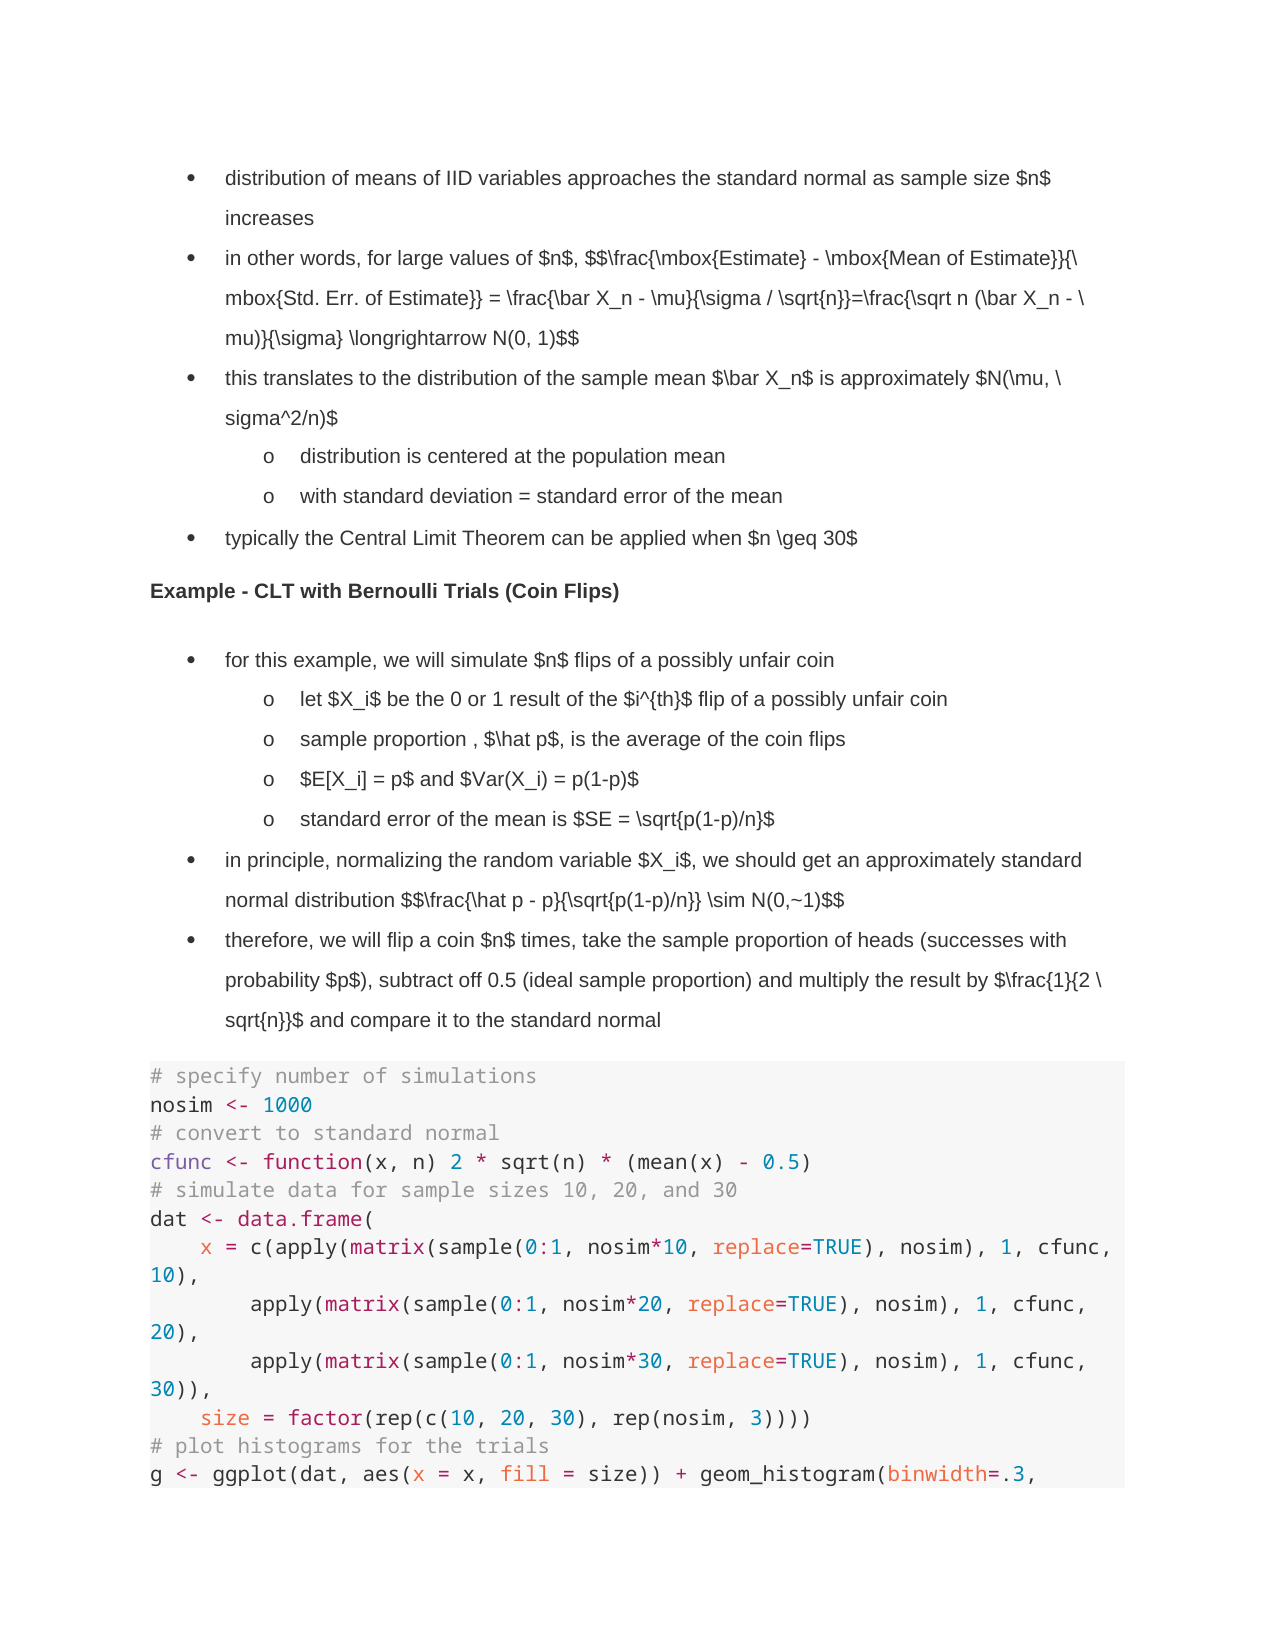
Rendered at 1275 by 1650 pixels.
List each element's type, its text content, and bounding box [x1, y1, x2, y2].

list distribution is centered at the population mean [262, 430, 1125, 470]
text cfunc <- function(x, n) 2 * sqrt(n) * (mean(x) - 0.5) [150, 1147, 1125, 1175]
list $E[X_i] = p$ and $Var(X_i) = p(1-p)$ [262, 752, 1125, 792]
list in other words, for large values of $n$, $$\frac{\mbox{Estimate} - \mbox{Mean of Estimate}}{\mbox{Std. Err. of Estimate}} = \frac{\bar X_n - \mu}{\sigma / \sqrt{n}}=\frac{\sqrt n (\bar X_n - \mu)}{\sigma} \longrightarrow N(0, 1)$$ [187, 230, 1125, 350]
text dat <- data.frame( [150, 1204, 1125, 1232]
list this translates to the distribution of the sample mean $\bar X_n$ is approximately $N(\mu, \sigma^2/n)$ [187, 350, 1125, 430]
text # plot histograms for the trials [150, 1431, 1125, 1459]
text size = factor(rep(c(10, 20, 30), rep(nosim, 3)))) [150, 1403, 1125, 1431]
list sample proportion , $\hat p$, is the average of the coin flips [262, 712, 1125, 752]
list distribution of means of IID variables approaches the standard normal as sample size $n$ increases [187, 150, 1125, 230]
text apply(matrix(sample(0:1, nosim*30, replace=TRUE), nosim), 1, cfunc, 30)), [150, 1346, 1125, 1403]
text # simulate data for sample sizes 10, 20, and 30 [150, 1175, 1125, 1204]
list with standard deviation = standard error of the mean [262, 470, 1125, 510]
text # specify number of simulations [150, 1061, 1125, 1090]
text apply(matrix(sample(0:1, nosim*20, replace=TRUE), nosim), 1, cfunc, 20), [150, 1289, 1125, 1346]
list for this example, we will simulate $n$ flips of a possibly unfair coin [187, 632, 1125, 672]
text g <- ggplot(dat, aes(x = x, fill = size)) + geom_histogram(binwidth=.3, [150, 1459, 1125, 1488]
list therefore, we will flip a coin $n$ times, take the sample proportion of heads (successes with probability $p$), subtract off 0.5 (ideal sample proportion) and multiply the result by $\frac{1}{2 \sqrt{n}}$ and compare it to the standard normal [187, 912, 1125, 1032]
list in principle, normalizing the random variable $X_i$, we should get an approximately standard normal distribution $$\frac{\hat p - p}{\sqrt{p(1-p)/n}} \sim N(0,~1)$$ [187, 832, 1125, 912]
text # convert to standard normal [150, 1118, 1125, 1147]
list let $X_i$ be the 0 or 1 result of the $i^{th}$ flip of a possibly unfair coin [262, 672, 1125, 712]
list standard error of the mean is $SE = \sqrt{p(1-p)/n}$ [262, 792, 1125, 832]
list typically the Central Limit Theorem can be applied when $n \geq 30$ [187, 510, 1125, 550]
text x = c(apply(matrix(sample(0:1, nosim*10, replace=TRUE), nosim), 1, cfunc, 10), [150, 1232, 1125, 1289]
text nosim <- 1000 [150, 1090, 1125, 1118]
text Example - CLT with Bernoulli Trials (Coin Flips) [150, 579, 1125, 603]
